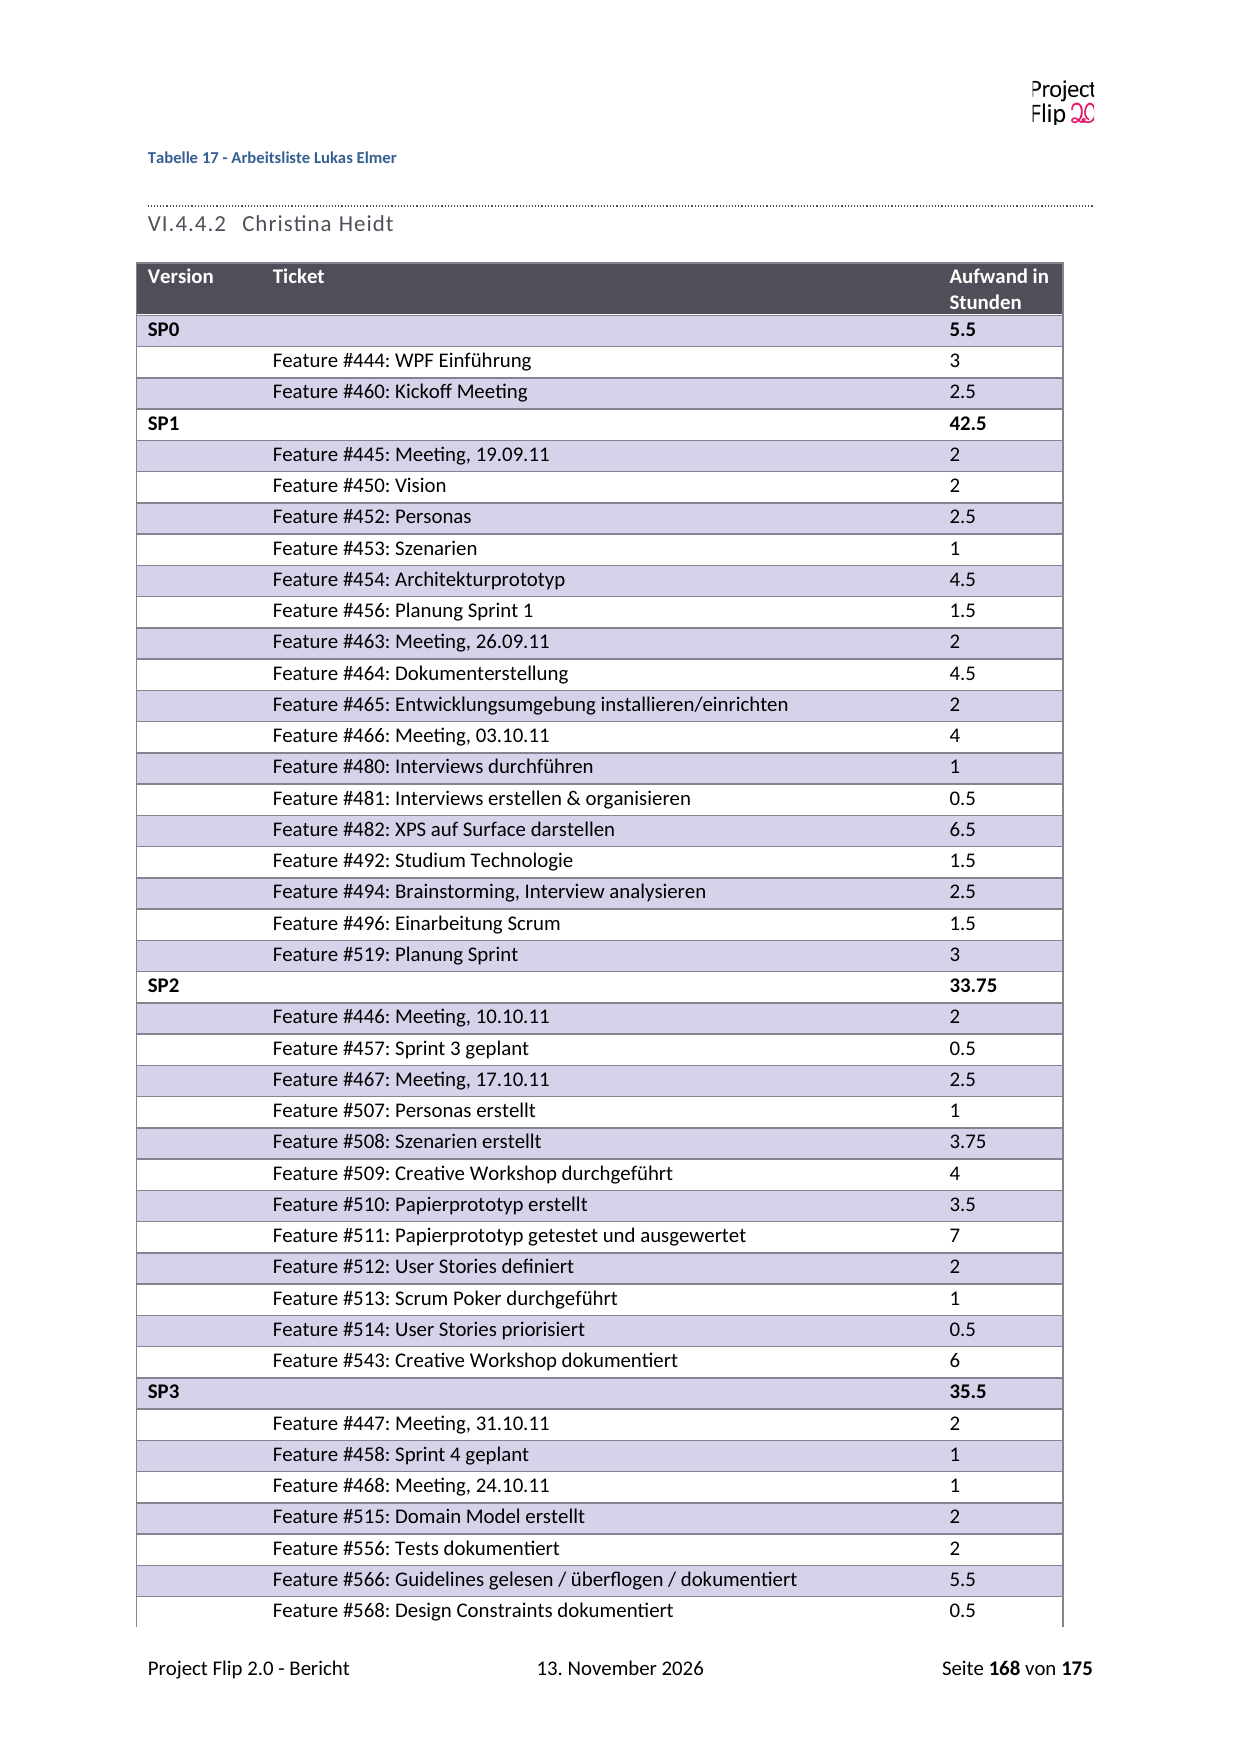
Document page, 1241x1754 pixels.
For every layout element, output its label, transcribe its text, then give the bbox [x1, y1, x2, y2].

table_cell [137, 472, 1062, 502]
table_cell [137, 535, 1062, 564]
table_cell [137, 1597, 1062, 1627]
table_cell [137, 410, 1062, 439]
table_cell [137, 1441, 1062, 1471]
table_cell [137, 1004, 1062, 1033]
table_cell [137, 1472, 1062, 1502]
subtitle Christina Heidt [148, 205, 1093, 237]
picture [1081, 79, 1097, 124]
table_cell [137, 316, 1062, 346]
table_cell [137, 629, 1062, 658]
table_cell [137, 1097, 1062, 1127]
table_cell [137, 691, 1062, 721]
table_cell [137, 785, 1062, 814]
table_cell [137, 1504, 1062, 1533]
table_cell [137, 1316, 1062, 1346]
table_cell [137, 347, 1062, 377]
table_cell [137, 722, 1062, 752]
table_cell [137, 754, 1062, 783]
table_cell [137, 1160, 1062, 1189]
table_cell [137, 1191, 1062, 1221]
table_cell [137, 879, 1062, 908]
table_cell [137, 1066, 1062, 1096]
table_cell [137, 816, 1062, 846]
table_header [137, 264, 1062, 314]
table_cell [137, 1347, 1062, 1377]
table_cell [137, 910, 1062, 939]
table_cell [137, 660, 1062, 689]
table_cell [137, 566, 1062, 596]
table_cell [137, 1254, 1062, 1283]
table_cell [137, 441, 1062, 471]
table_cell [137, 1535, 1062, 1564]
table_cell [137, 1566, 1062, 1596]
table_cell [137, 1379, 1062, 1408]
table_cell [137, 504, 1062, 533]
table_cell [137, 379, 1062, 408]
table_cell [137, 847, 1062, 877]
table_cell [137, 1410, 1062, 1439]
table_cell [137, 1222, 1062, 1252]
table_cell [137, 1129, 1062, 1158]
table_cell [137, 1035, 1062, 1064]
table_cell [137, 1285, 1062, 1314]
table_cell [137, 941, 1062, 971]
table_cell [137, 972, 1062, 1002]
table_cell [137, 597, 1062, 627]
